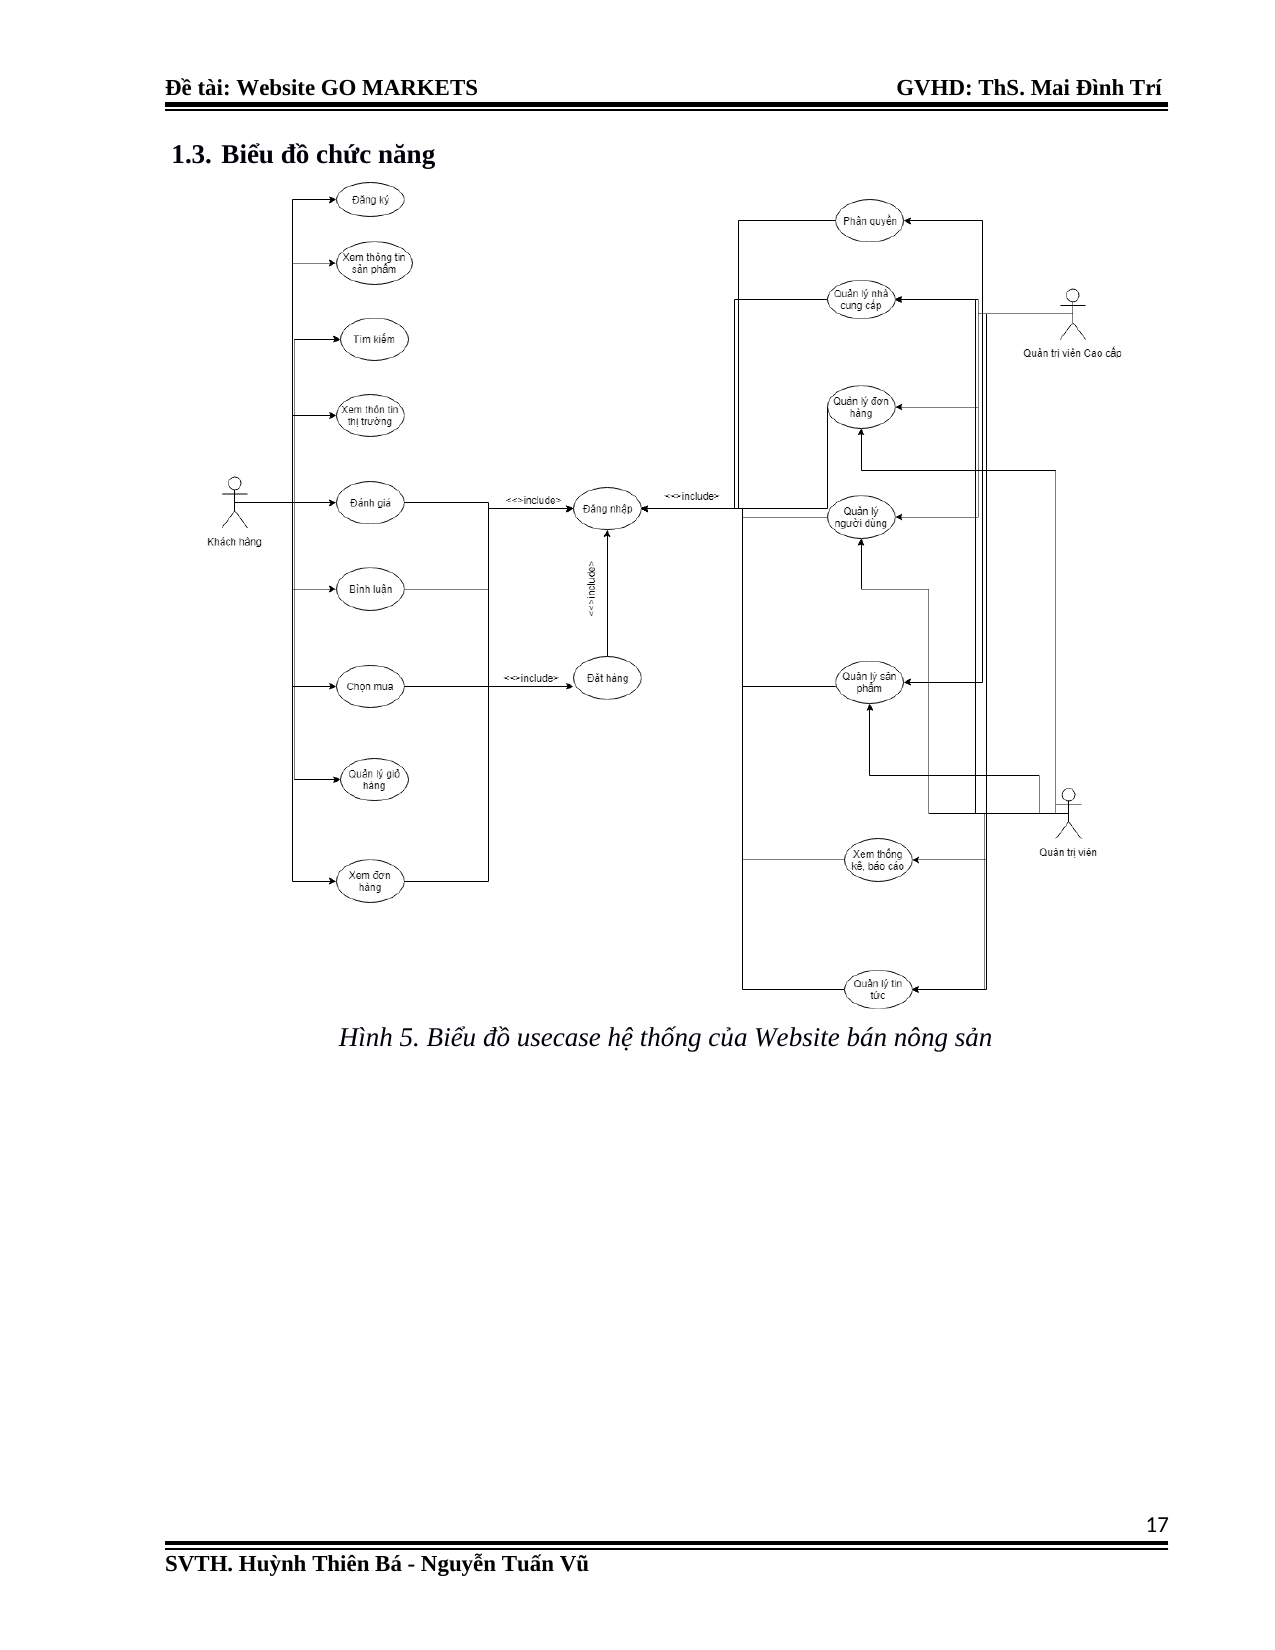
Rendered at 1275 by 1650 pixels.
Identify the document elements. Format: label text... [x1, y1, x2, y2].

text Hình 5. Biểu đồ usecase hệ thống của Website bán nông sản [194, 1021, 1139, 1052]
subtitle Biểu đồ chức năng [171, 138, 1168, 169]
picture [206, 181, 1122, 1009]
